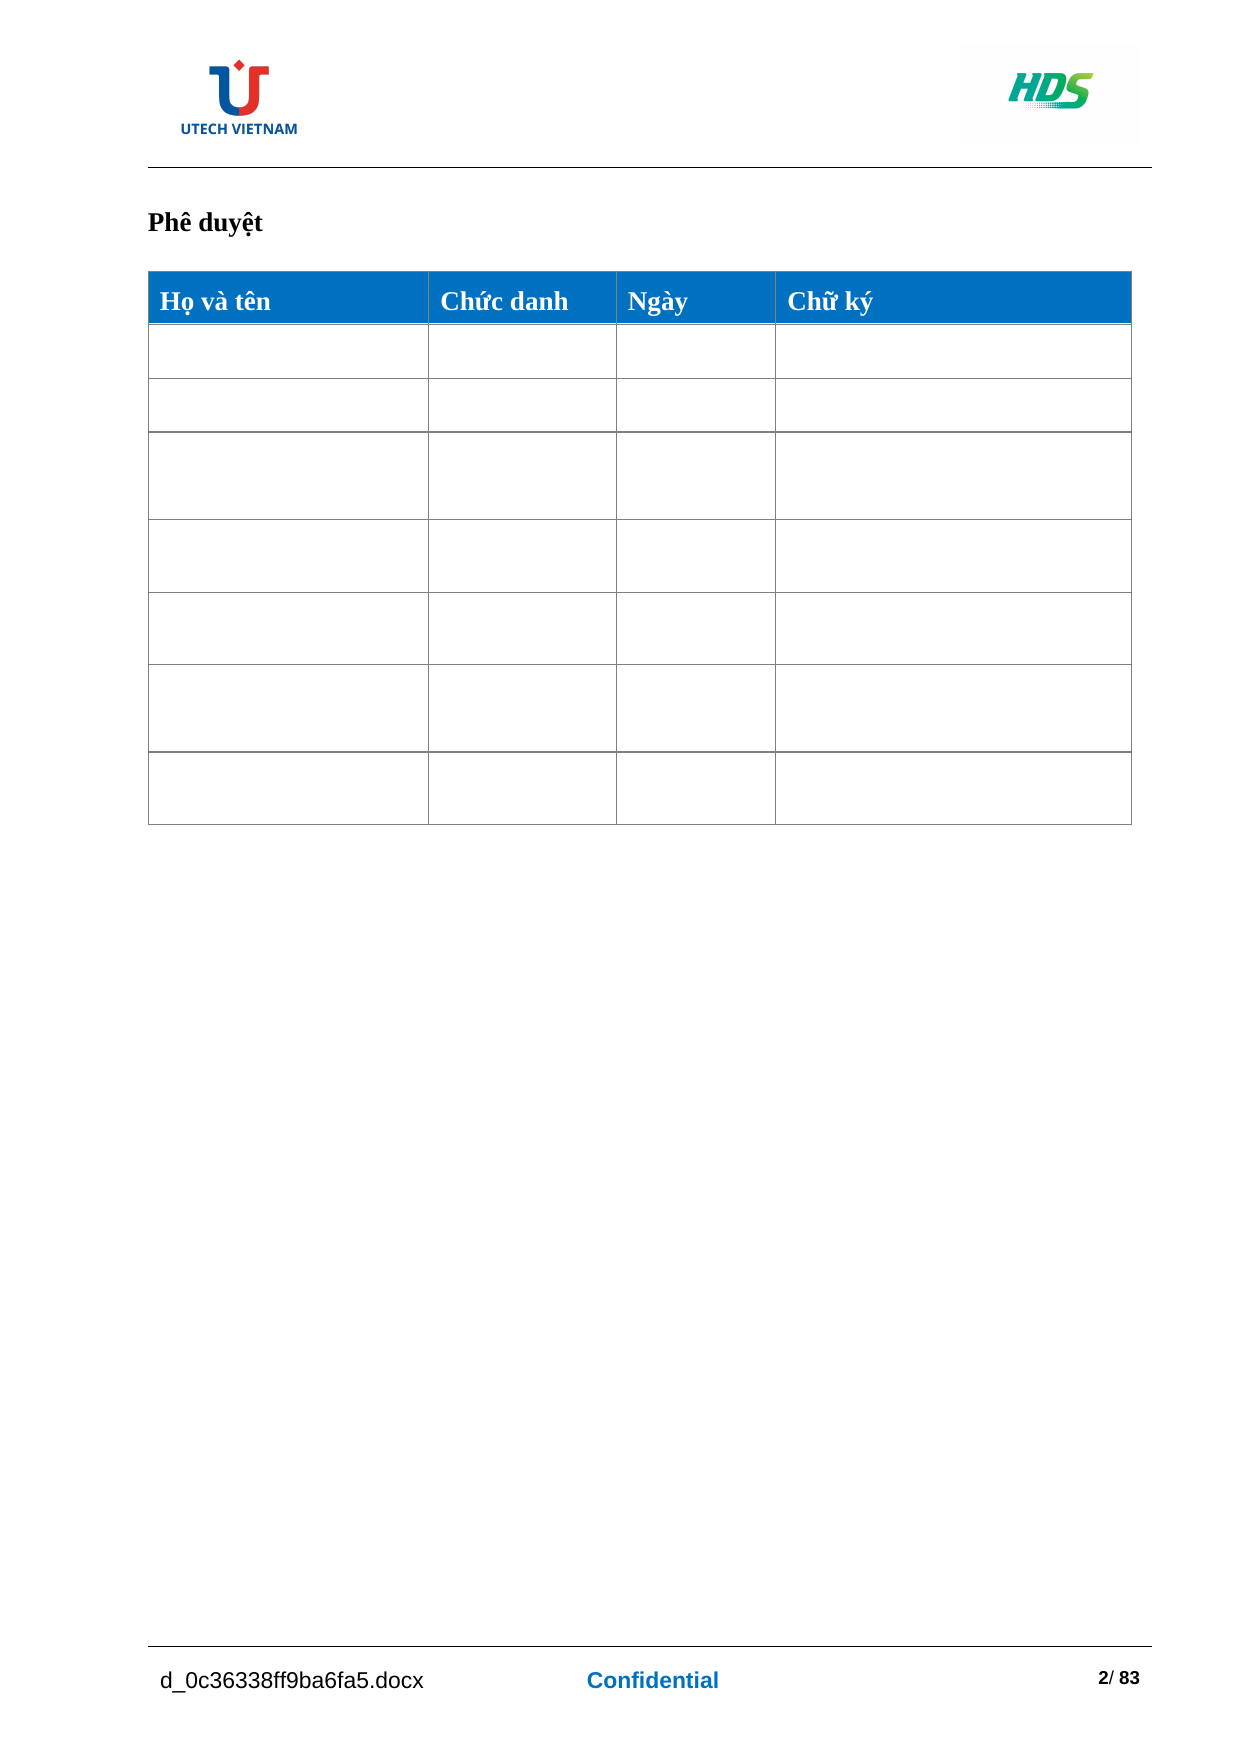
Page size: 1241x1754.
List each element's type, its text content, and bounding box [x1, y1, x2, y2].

table_cell [429, 593, 616, 664]
table_cell [429, 325, 616, 377]
table_cell [776, 379, 1131, 431]
table_cell [776, 753, 1131, 824]
table_header Chữ ký [776, 272, 1131, 323]
table_cell [429, 753, 616, 824]
table_header Ngày [617, 272, 775, 323]
table_cell [429, 665, 616, 751]
table_cell [776, 325, 1131, 377]
text Phê duyệt [148, 206, 1152, 237]
table_cell [149, 520, 428, 592]
table_cell [617, 520, 775, 592]
table_cell [617, 753, 775, 824]
picture [175, 47, 301, 142]
table_header Họ và tên [149, 272, 428, 323]
table_cell [429, 379, 616, 431]
table_cell [776, 665, 1131, 751]
table_cell [776, 593, 1131, 664]
table_cell [429, 520, 616, 592]
table_cell [617, 593, 775, 664]
table_cell [617, 325, 775, 377]
table_cell [617, 433, 775, 518]
table_cell [149, 325, 428, 377]
table_cell [429, 433, 616, 518]
table_cell [149, 379, 428, 431]
table_cell [776, 520, 1131, 592]
table_cell [776, 433, 1131, 518]
table_cell [149, 665, 428, 751]
table_cell [617, 665, 775, 751]
table_cell [149, 753, 428, 824]
table_cell [149, 433, 428, 518]
table_cell [617, 379, 775, 431]
table_cell [149, 593, 428, 664]
picture [960, 44, 1141, 144]
table_header Chức danh [429, 272, 616, 323]
